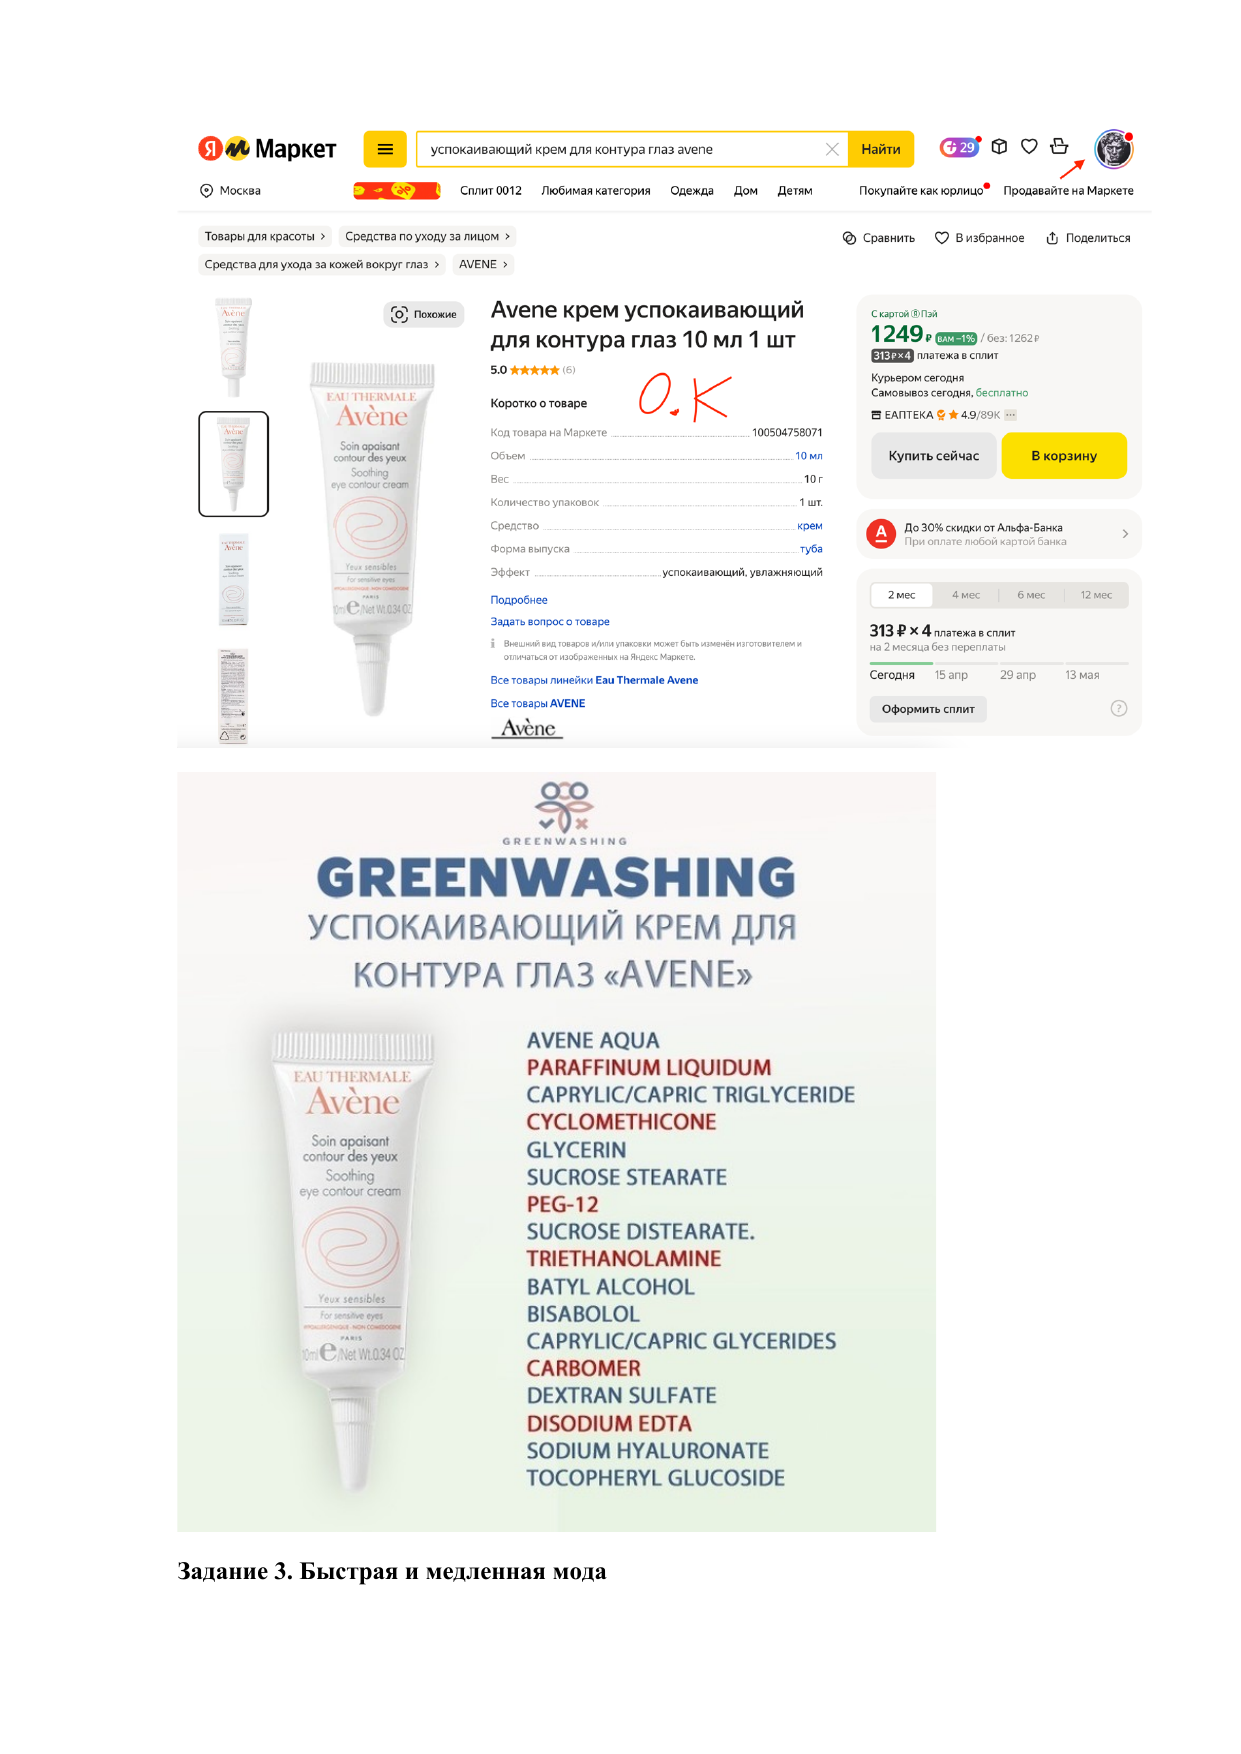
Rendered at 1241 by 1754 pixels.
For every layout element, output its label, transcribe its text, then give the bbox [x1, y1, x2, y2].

picture [177, 118, 1152, 748]
text Задание 3. Быстрая и медленная мода [177, 1557, 1152, 1585]
picture [177, 772, 937, 1532]
